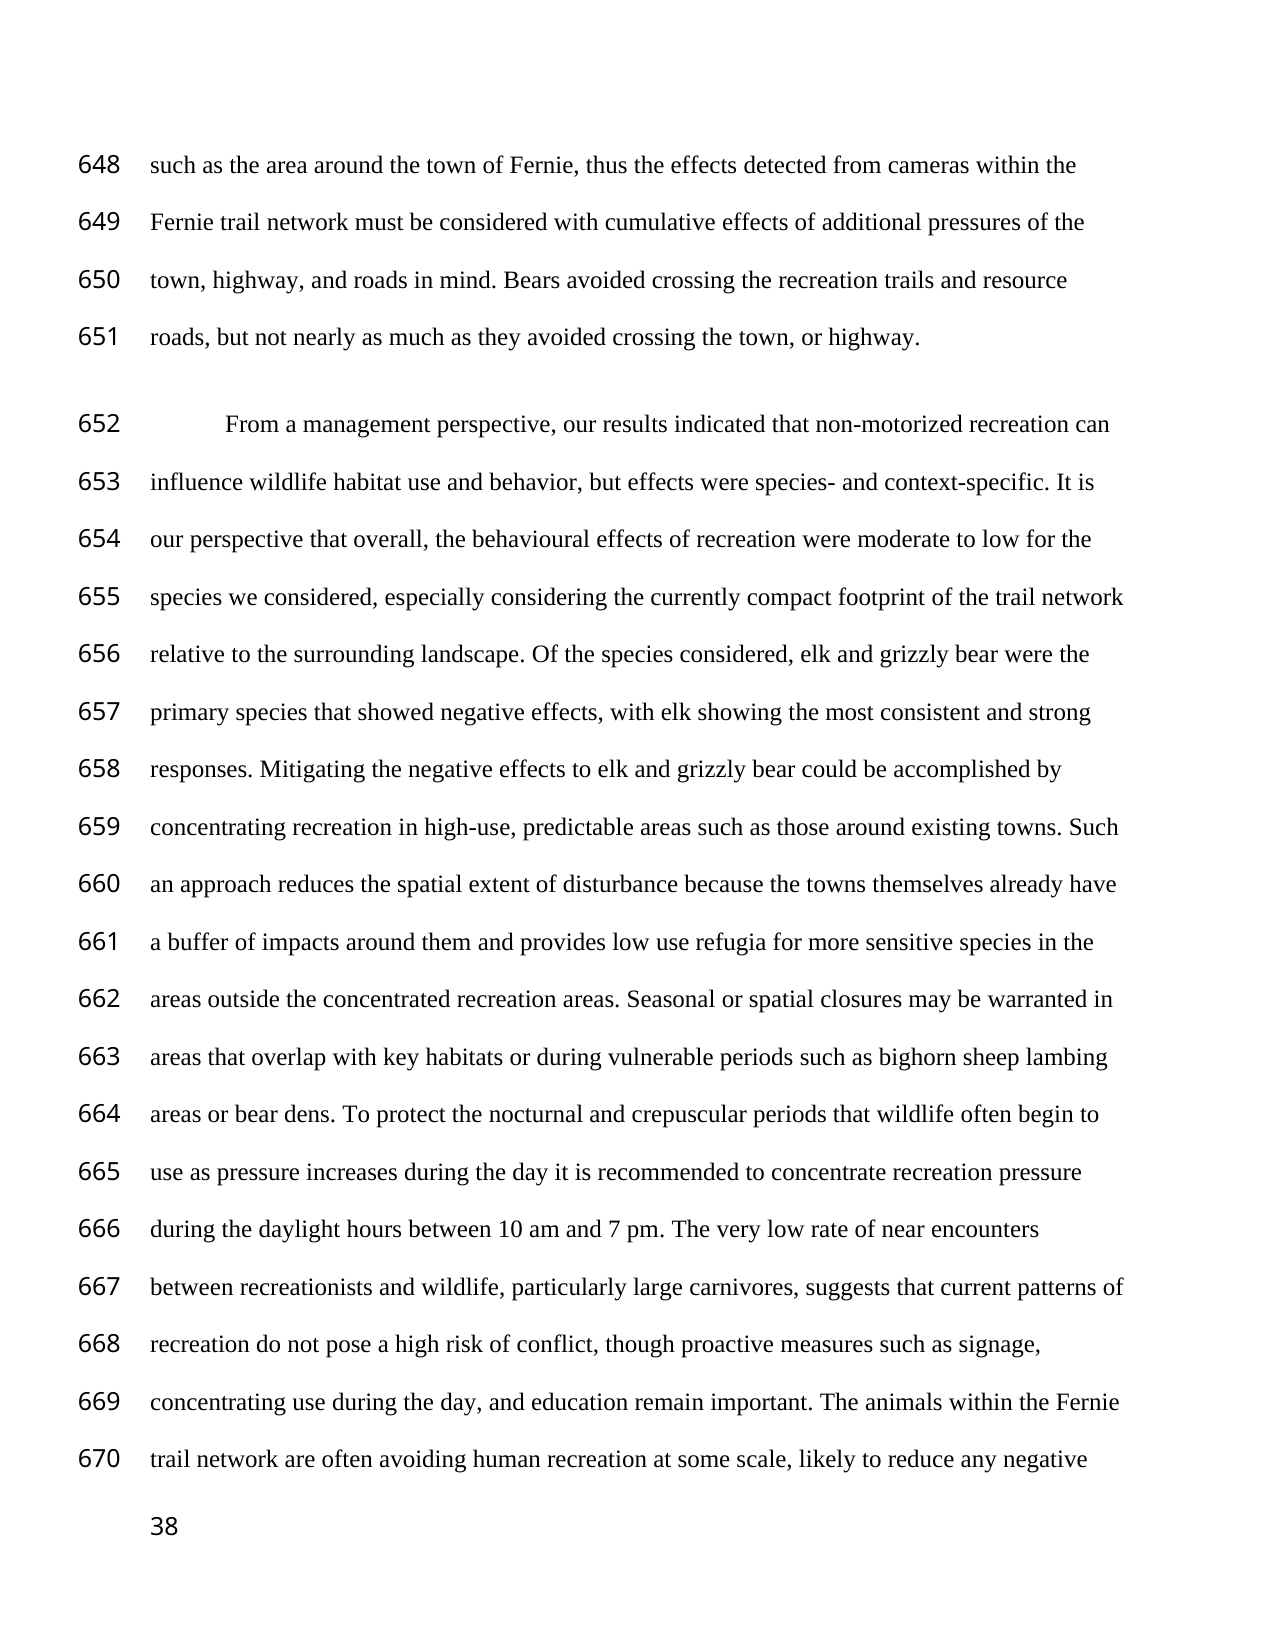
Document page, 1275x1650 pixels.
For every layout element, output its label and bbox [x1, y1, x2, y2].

text [150, 409, 1125, 1473]
text [150, 150, 1125, 351]
